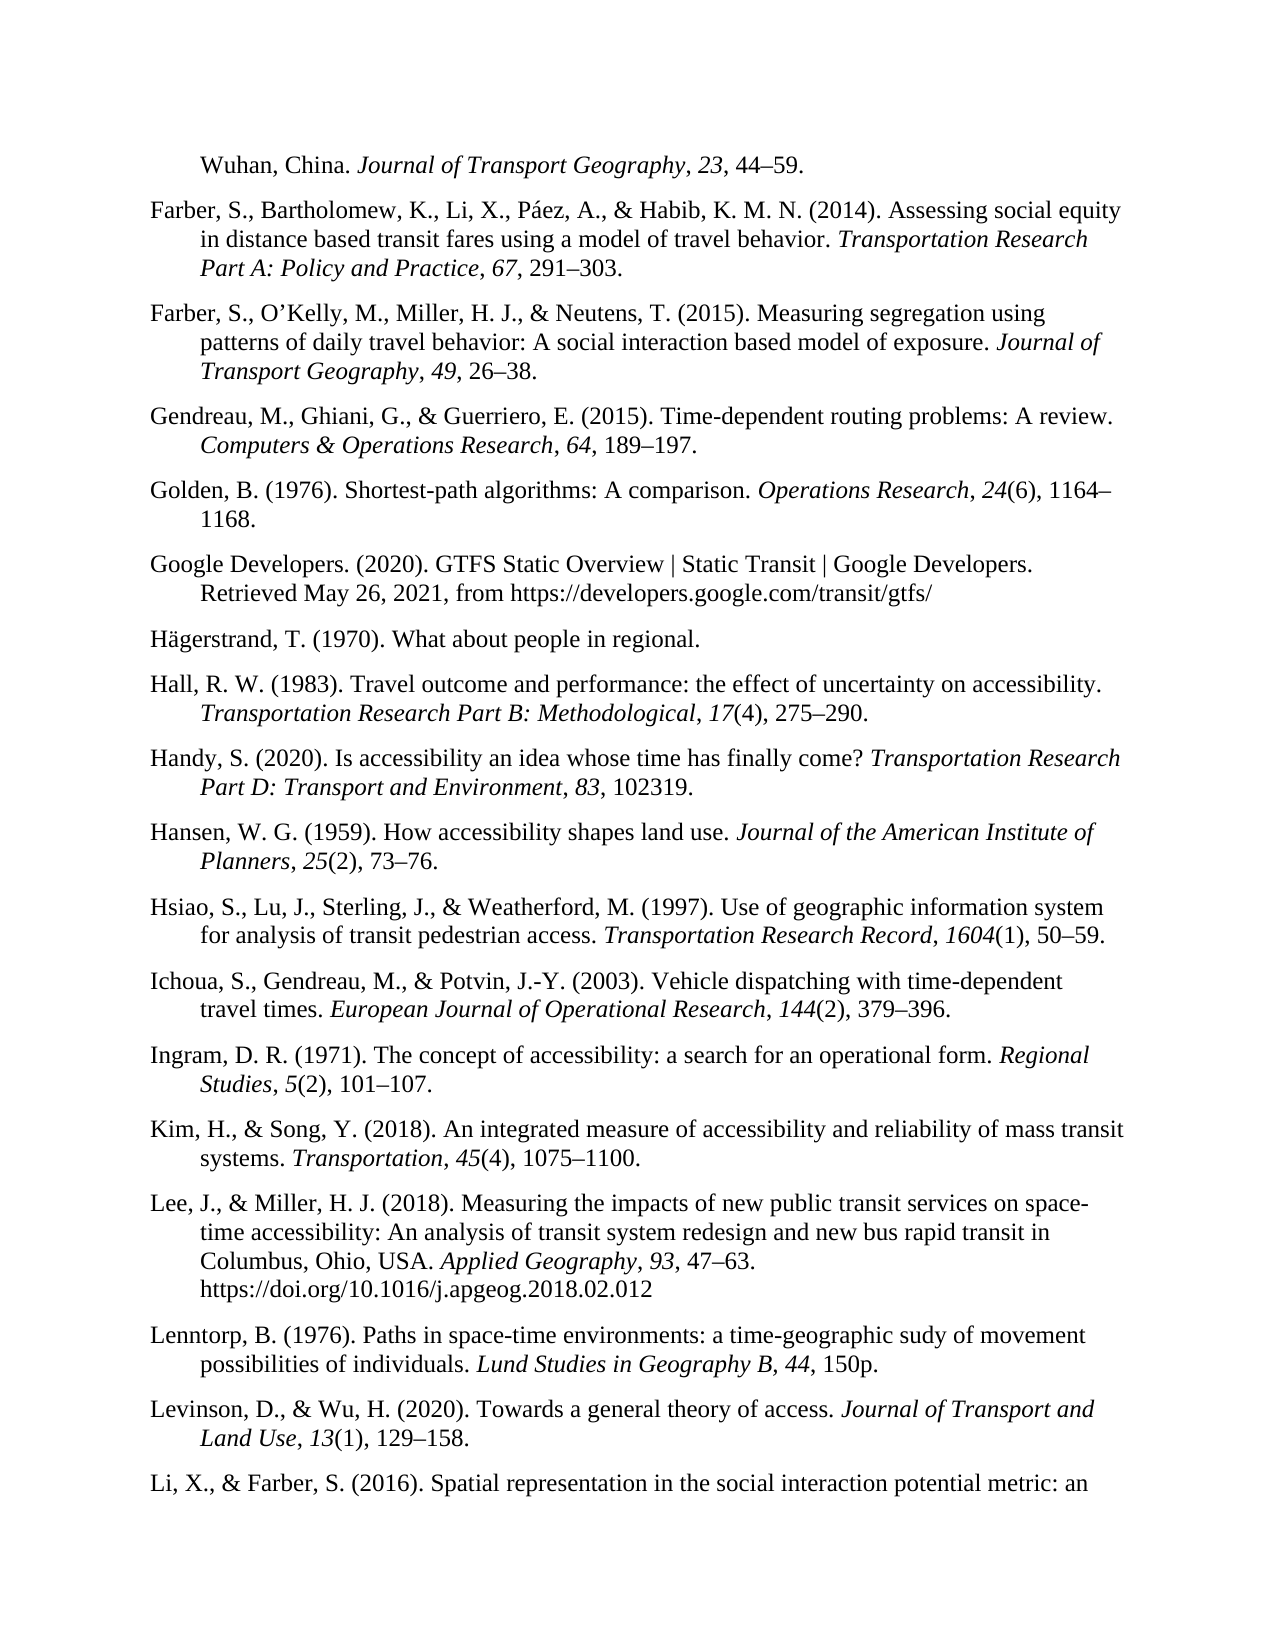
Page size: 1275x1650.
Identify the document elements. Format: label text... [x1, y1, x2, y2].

text Ingram, D. R. (1971). The concept of accessibility: a search for an operational form. Regional Studies, 5(2), 101–107. [150, 1040, 1125, 1097]
text Hsiao, S., Lu, J., Sterling, J., & Weatherford, M. (1997). Use of geographic information system for analysis of transit pedestrian access. Transportation Research Record, 1604(1), 50–59. [150, 892, 1125, 949]
text Farber, S., O’Kelly, M., Miller, H. J., & Neutens, T. (2015). Measuring segregation using patterns of daily travel behavior: A social interaction based model of exposure. Journal of Transport Geography, 49, 26–38. [150, 298, 1125, 384]
text Ichoua, S., Gendreau, M., & Potvin, J.-Y. (2003). Vehicle dispatching with time-dependent travel times. European Journal of Operational Research, 144(2), 379–396. [150, 966, 1125, 1023]
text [150, 150, 1125, 179]
text Handy, S. (2020). Is accessibility an idea whose time has finally come? Transportation Research Part D: Transport and Environment, 83, 102319. [150, 743, 1125, 801]
text Hägerstrand, T. (1970). What about people in regional. [150, 624, 1125, 652]
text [150, 1468, 1125, 1497]
text Gendreau, M., Ghiani, G., & Guerriero, E. (2015). Time-dependent routing problems: A review. Computers & Operations Research, 64, 189–197. [150, 401, 1125, 459]
text Hansen, W. G. (1959). How accessibility shapes land use. Journal of the American Institute of Planners, 25(2), 73–76. [150, 817, 1125, 875]
text Golden, B. (1976). Shortest-path algorithms: A comparison. Operations Research, 24(6), 1164–1168. [150, 475, 1125, 533]
text Levinson, D., & Wu, H. (2020). Towards a general theory of access. Journal of Transport and Land Use, 13(1), 129–158. [150, 1394, 1125, 1452]
text Lenntorp, B. (1976). Paths in space-time environments: a time-geographic sudy of movement possibilities of individuals. Lund Studies in Geography B, 44, 150p. [150, 1320, 1125, 1377]
text Hall, R. W. (1983). Travel outcome and performance: the effect of uncertainty on accessibility. Transportation Research Part B: Methodological, 17(4), 275–290. [150, 669, 1125, 727]
text Google Developers. (2020). GTFS Static Overview | Static Transit | Google Developers. Retrieved May 26, 2021, from https://developers.google.com/transit/gtfs/ [150, 549, 1125, 607]
text Lee, J., & Miller, H. J. (2018). Measuring the impacts of new public transit services on space-time accessibility: An analysis of transit system redesign and new bus rapid transit in Columbus, Ohio, USA. Applied Geography, 93, 47–63. https://doi.org/10.1016/j.apgeog.2018.02.012 [150, 1188, 1125, 1303]
text Kim, H., & Song, Y. (2018). An integrated measure of accessibility and reliability of mass transit systems. Transportation, 45(4), 1075–1100. [150, 1114, 1125, 1172]
text Farber, S., Bartholomew, K., Li, X., Páez, A., & Habib, K. M. N. (2014). Assessing social equity in distance based transit fares using a model of travel behavior. Transportation Research Part A: Policy and Practice, 67, 291–303. [150, 195, 1125, 282]
